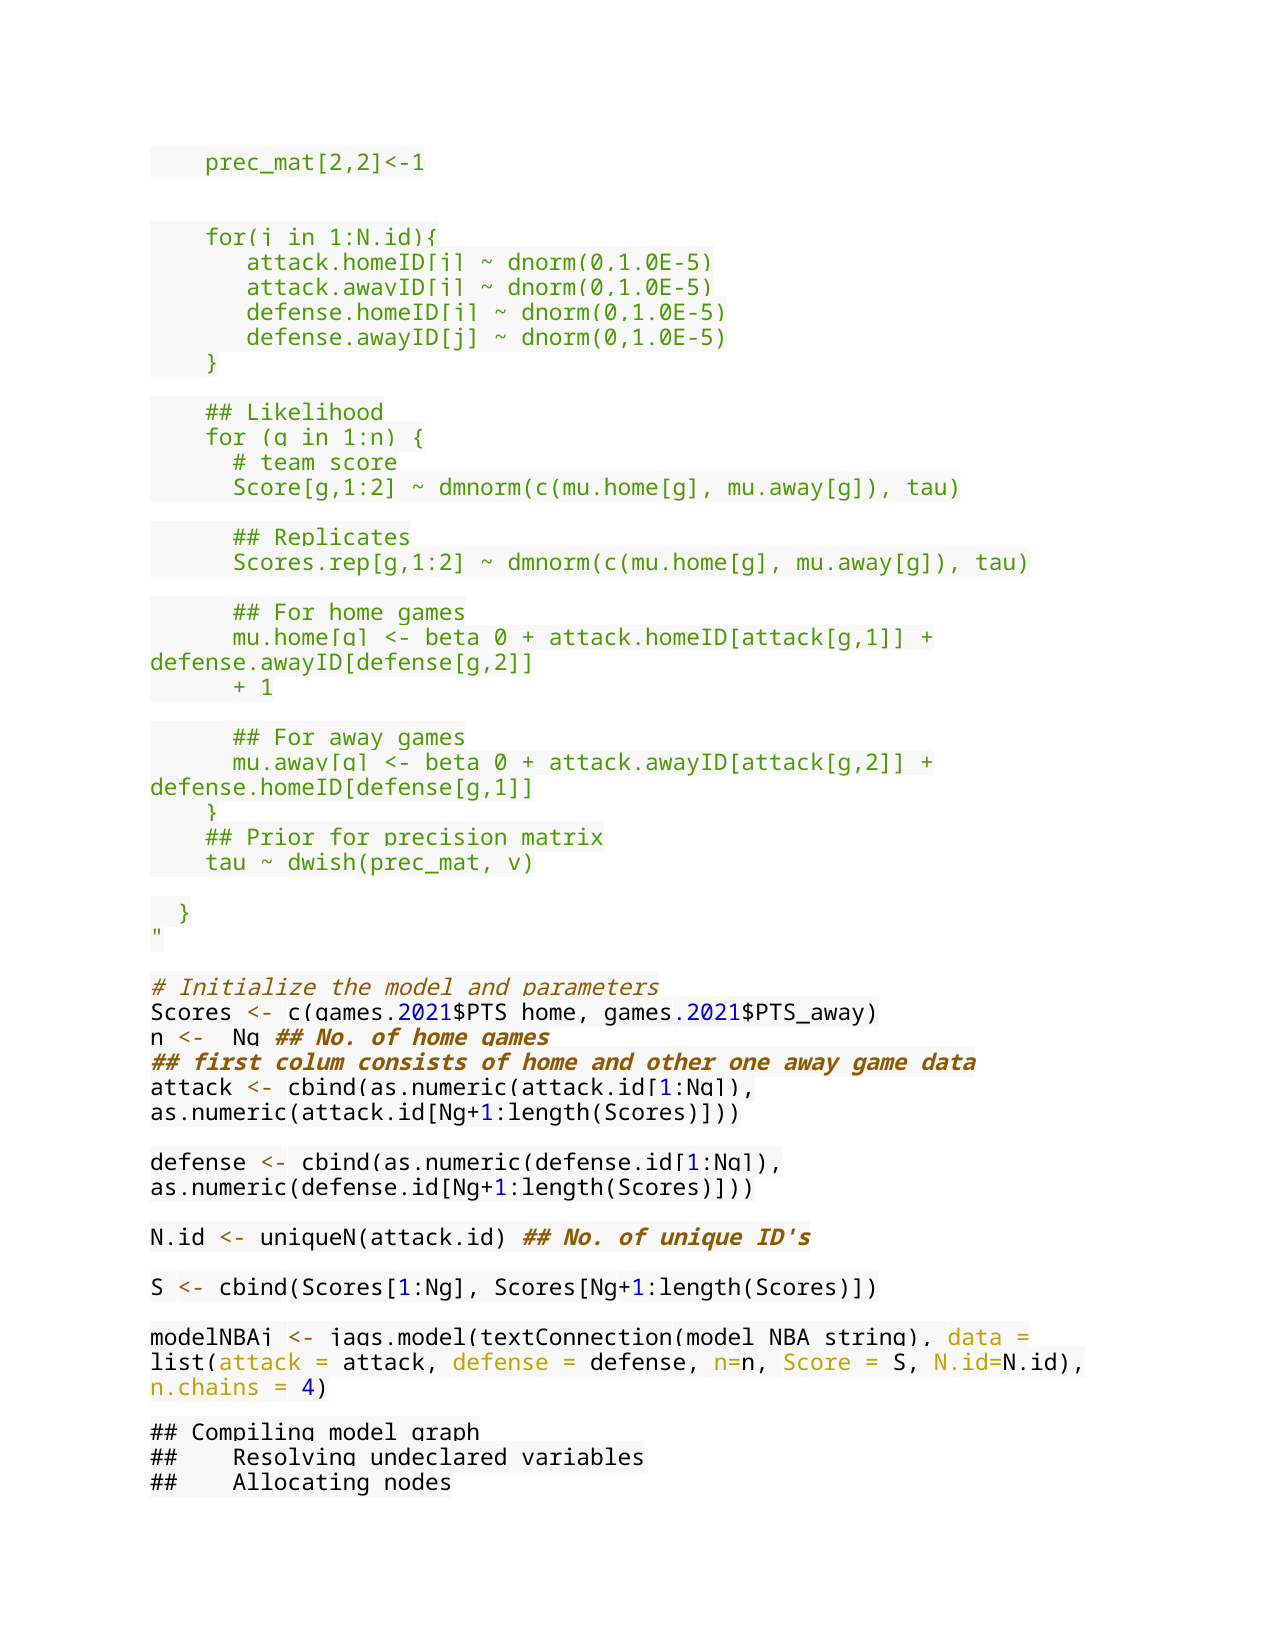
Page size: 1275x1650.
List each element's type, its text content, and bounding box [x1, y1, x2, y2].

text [150, 150, 1125, 1400]
